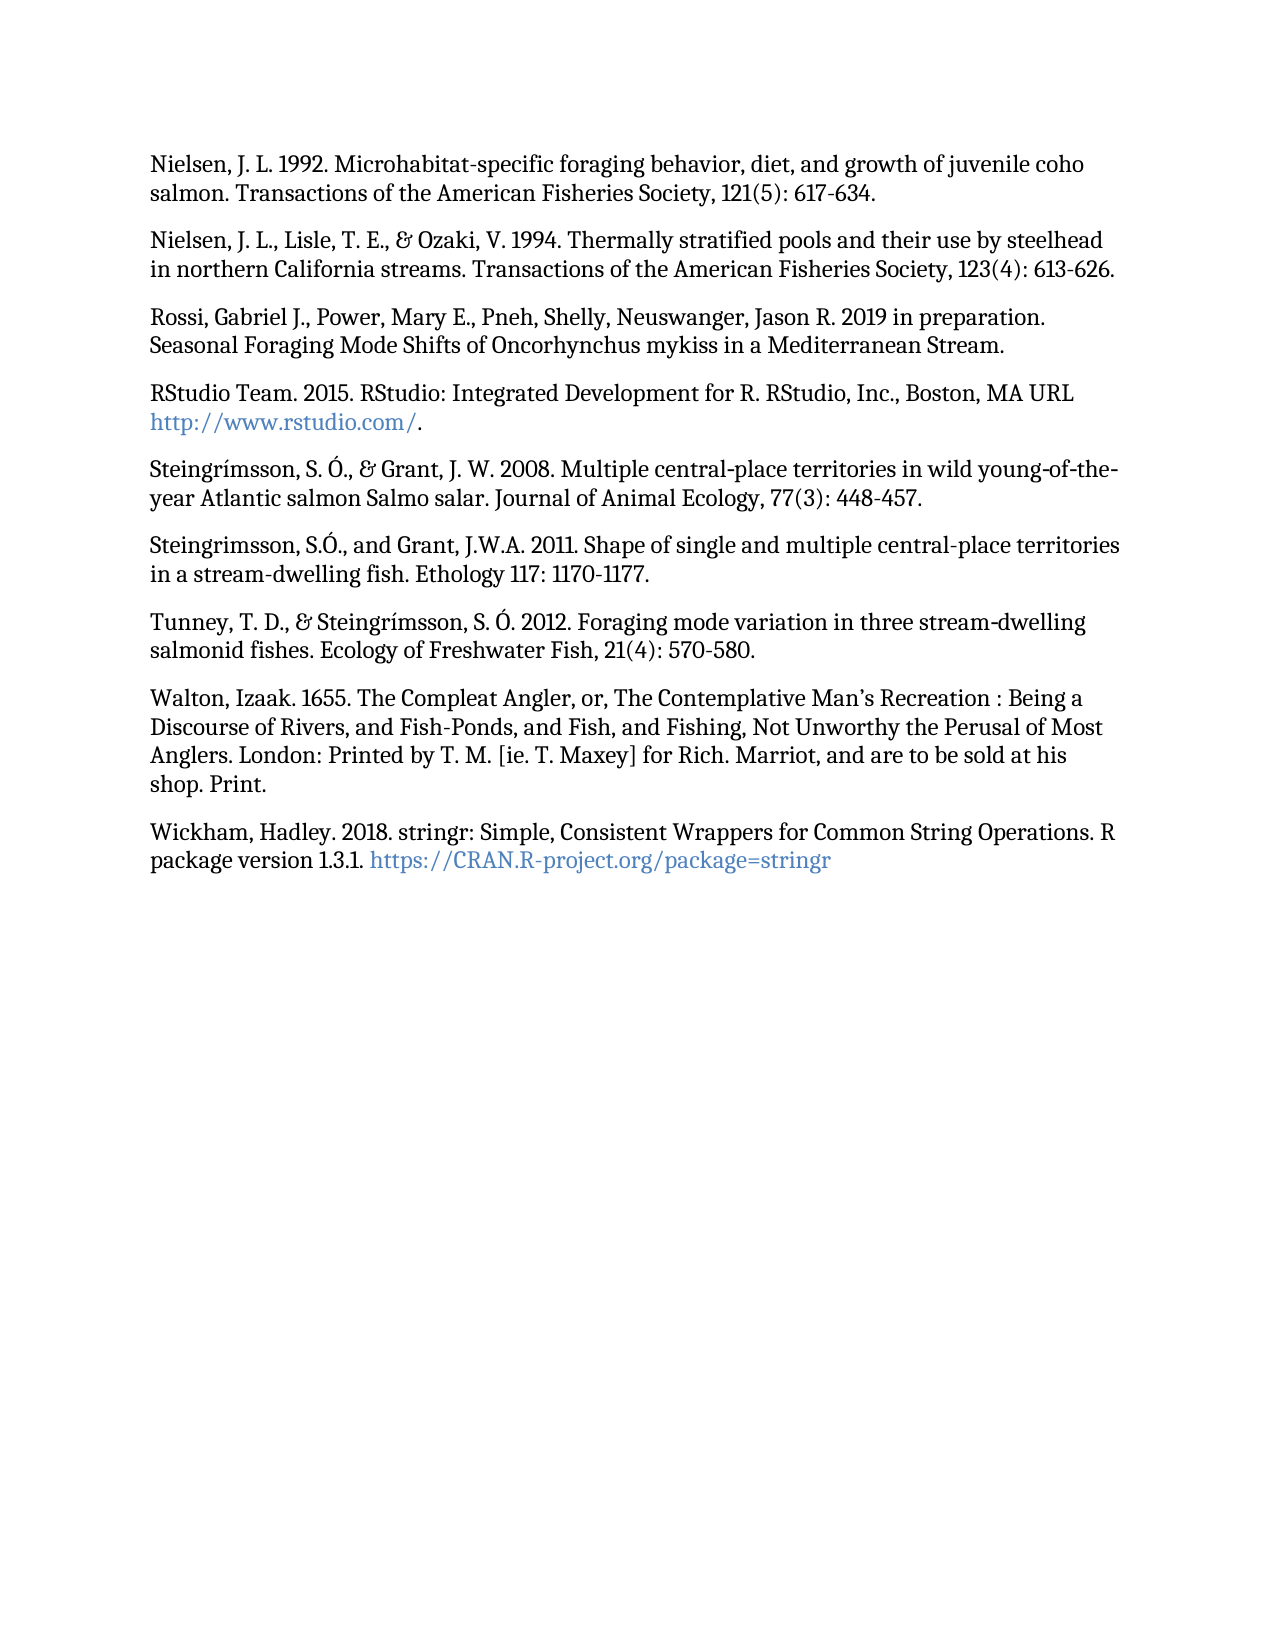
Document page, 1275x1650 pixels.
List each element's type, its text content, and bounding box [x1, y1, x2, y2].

text Steingrimsson, S.Ó., and Grant, J.W.A. 2011. Shape of single and multiple central-place territories in a stream-dwelling fish. Ethology 117: 1170-1177. [150, 531, 1125, 589]
text RStudio Team. 2015. RStudio: Integrated Development for R. RStudio, Inc., Boston, MA URL http://www.rstudio.com/. [150, 379, 1125, 436]
text Rossi, Gabriel J., Power, Mary E., Pneh, Shelly, Neuswanger, Jason R. 2019 in preparation. Seasonal Foraging Mode Shifts of Oncorhynchus mykiss in a Mediterranean Stream. [150, 302, 1125, 360]
text Steingrímsson, S. Ó., & Grant, J. W. 2008. Multiple central‐place territories in wild young‐of‐the‐year Atlantic salmon Salmo salar. Journal of Animal Ecology, 77(3): 448-457. [150, 455, 1125, 512]
text Tunney, T. D., & Steingrímsson, S. Ó. 2012. Foraging mode variation in three stream‐dwelling salmonid fishes. Ecology of Freshwater Fish, 21(4): 570-580. [150, 607, 1125, 665]
text Nielsen, J. L. 1992. Microhabitat-specific foraging behavior, diet, and growth of juvenile coho salmon. Transactions of the American Fisheries Society, 121(5): 617-634. [150, 150, 1125, 207]
text Walton, Izaak. 1655. The Compleat Angler, or, The Contemplative Man’s Recreation : Being a Discourse of Rivers, and Fish-Ponds, and Fish, and Fishing, Not Unworthy the Perusal of Most Anglers. London: Printed by T. M. [ie. T. Maxey] for Rich. Marriot, and are to be sold at his shop. Print. [150, 684, 1125, 799]
text Wickham, Hadley. 2018. stringr: Simple, Consistent Wrappers for Common String Operations. R package version 1.3.1. https://CRAN.R-project.org/package=stringr [150, 817, 1125, 875]
text Nielsen, J. L., Lisle, T. E., & Ozaki, V. 1994. Thermally stratified pools and their use by steelhead in northern California streams. Transactions of the American Fisheries Society, 123(4): 613-626. [150, 226, 1125, 284]
